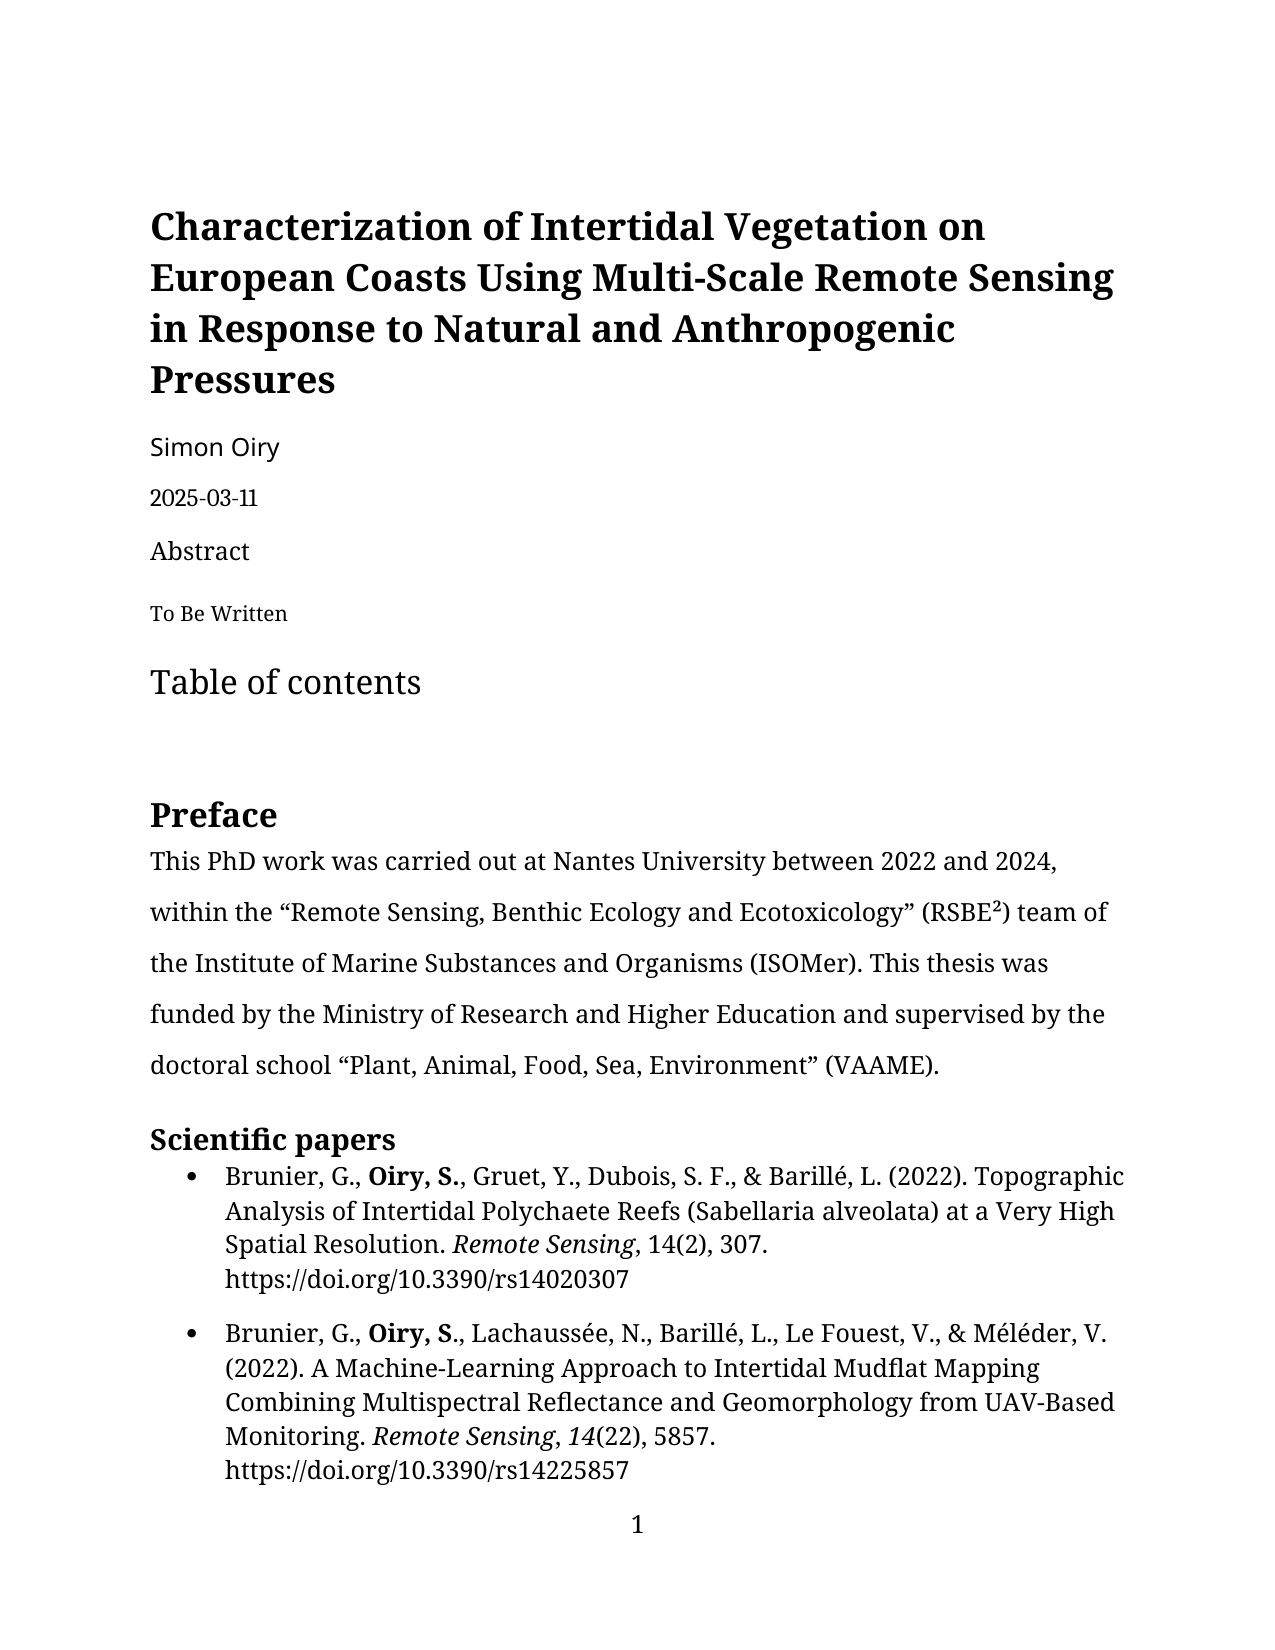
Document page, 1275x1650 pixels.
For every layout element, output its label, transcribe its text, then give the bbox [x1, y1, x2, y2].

title Characterization of Intertidal Vegetation on European Coasts Using Multi-Scale Remote Sensing in Response to Natural and Anthropogenic Pressures [150, 200, 1125, 404]
list Brunier, G., Oiry, S., Gruet, Y., Dubois, S. F., & Barillé, L. (2022). Topographic Analysis of Intertidal Polychaete Reefs (Sabellaria alveolata) at a Very High Spatial Resolution. Remote Sensing, 14(2), 307. https://doi.org/10.3390/rs14020307 [187, 1159, 1125, 1295]
text Simon Oiry [150, 429, 1125, 463]
text 2025-03-11 [150, 484, 1125, 513]
text To Be Written [150, 599, 1125, 627]
text This PhD work was carried out at Nantes University between 2022 and 2024, within the “Remote Sensing, Benthic Ecology and Ecotoxicology” (RSBE²) team of the Institute of Marine Substances and Organisms (ISOMer). This thesis was funded by the Ministry of Research and Higher Education and supervised by the doctoral school “Plant, Animal, Food, Sea, Environment” (VAAME). [150, 843, 1125, 1082]
subtitle Preface [150, 792, 1125, 837]
list Brunier, G., Oiry, S., Lachaussée, N., Barillé, L., Le Fouest, V., & Méléder, V. (2022). A Machine-Learning Approach to Intertidal Mudflat Mapping Combining Multispectral Reflectance and Geomorphology from UAV-Based Monitoring. Remote Sensing, 14(22), 5857. https://doi.org/10.3390/rs14225857 [187, 1316, 1125, 1486]
subtitle Scientific papers [150, 1119, 1125, 1159]
